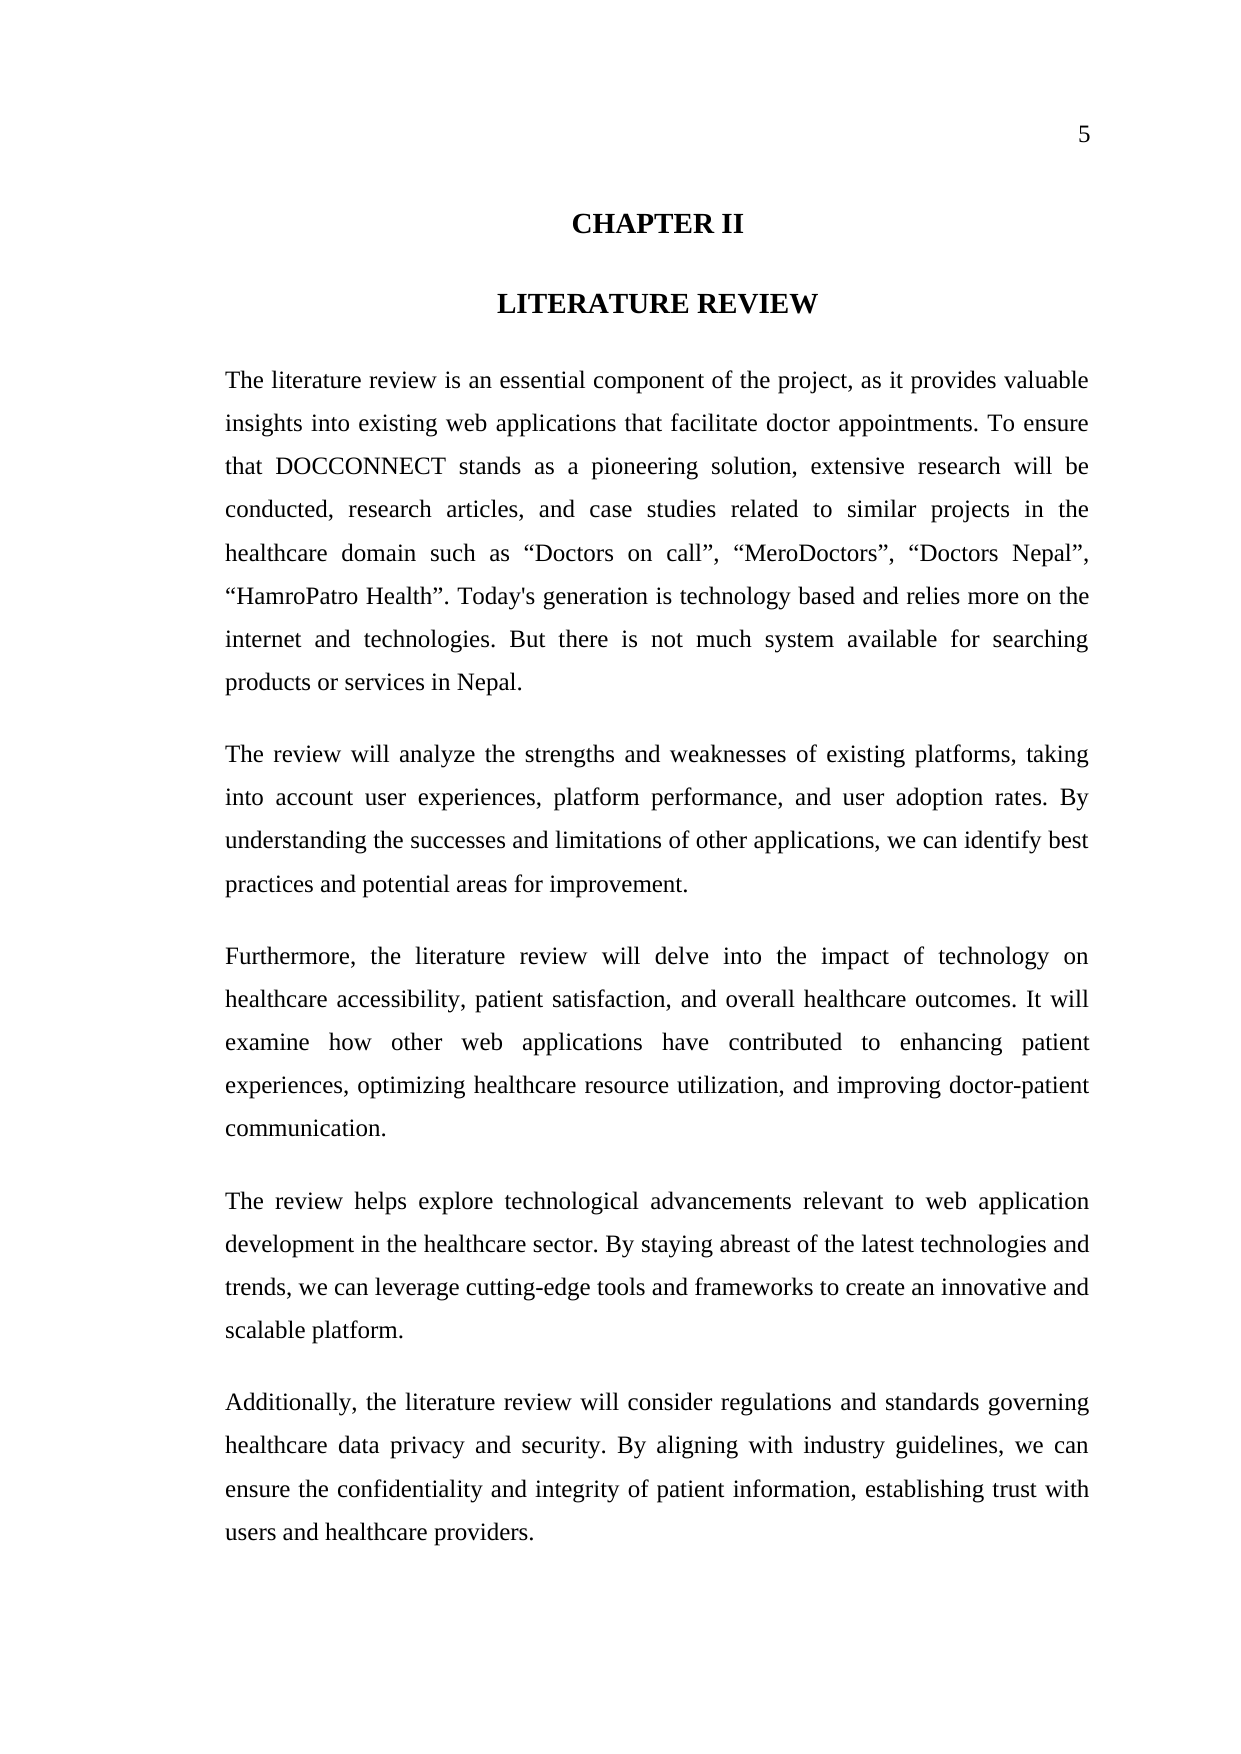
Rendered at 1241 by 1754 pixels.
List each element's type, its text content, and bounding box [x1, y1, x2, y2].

text Furthermore, the literature review will delve into the impact of technology on healthcare accessibility, patient satisfaction, and overall healthcare outcomes. It will examine how other web applications have contributed to enhancing patient experiences, optimizing healthcare resource utilization, and improving doctor-patient communication. [225, 941, 1090, 1142]
text Additionally, the literature review will consider regulations and standards governing healthcare data privacy and security. By aligning with industry guidelines, we can ensure the confidentiality and integrity of patient information, establishing trust with users and healthcare providers. [225, 1387, 1090, 1546]
subtitle LITERATURE REVIEW [225, 286, 1090, 319]
text The literature review is an essential component of the project, as it provides valuable insights into existing web applications that facilitate doctor appointments. To ensure that DOCCONNECT stands as a pioneering solution, extensive research will be conducted, research articles, and case studies related to similar projects in the healthcare domain such as “Doctors on call”, “MeroDoctors”, “Doctors Nepal”, “HamroPatro Health”. Today's generation is technology based and relies more on the internet and technologies. But there is not much system available for searching products or services in Nepal. [225, 365, 1090, 696]
text The review helps explore technological advancements relevant to web application development in the healthcare sector. By staying abreast of the latest technologies and trends, we can leverage cutting-edge tools and frameworks to create an innovative and scalable platform. [225, 1186, 1090, 1344]
text The review will analyze the strengths and weaknesses of existing platforms, taking into account user experiences, platform performance, and user adoption rates. By understanding the successes and limitations of other applications, we can identify best practices and potential areas for improvement. [225, 739, 1090, 897]
subtitle CHAPTER II [225, 206, 1090, 240]
